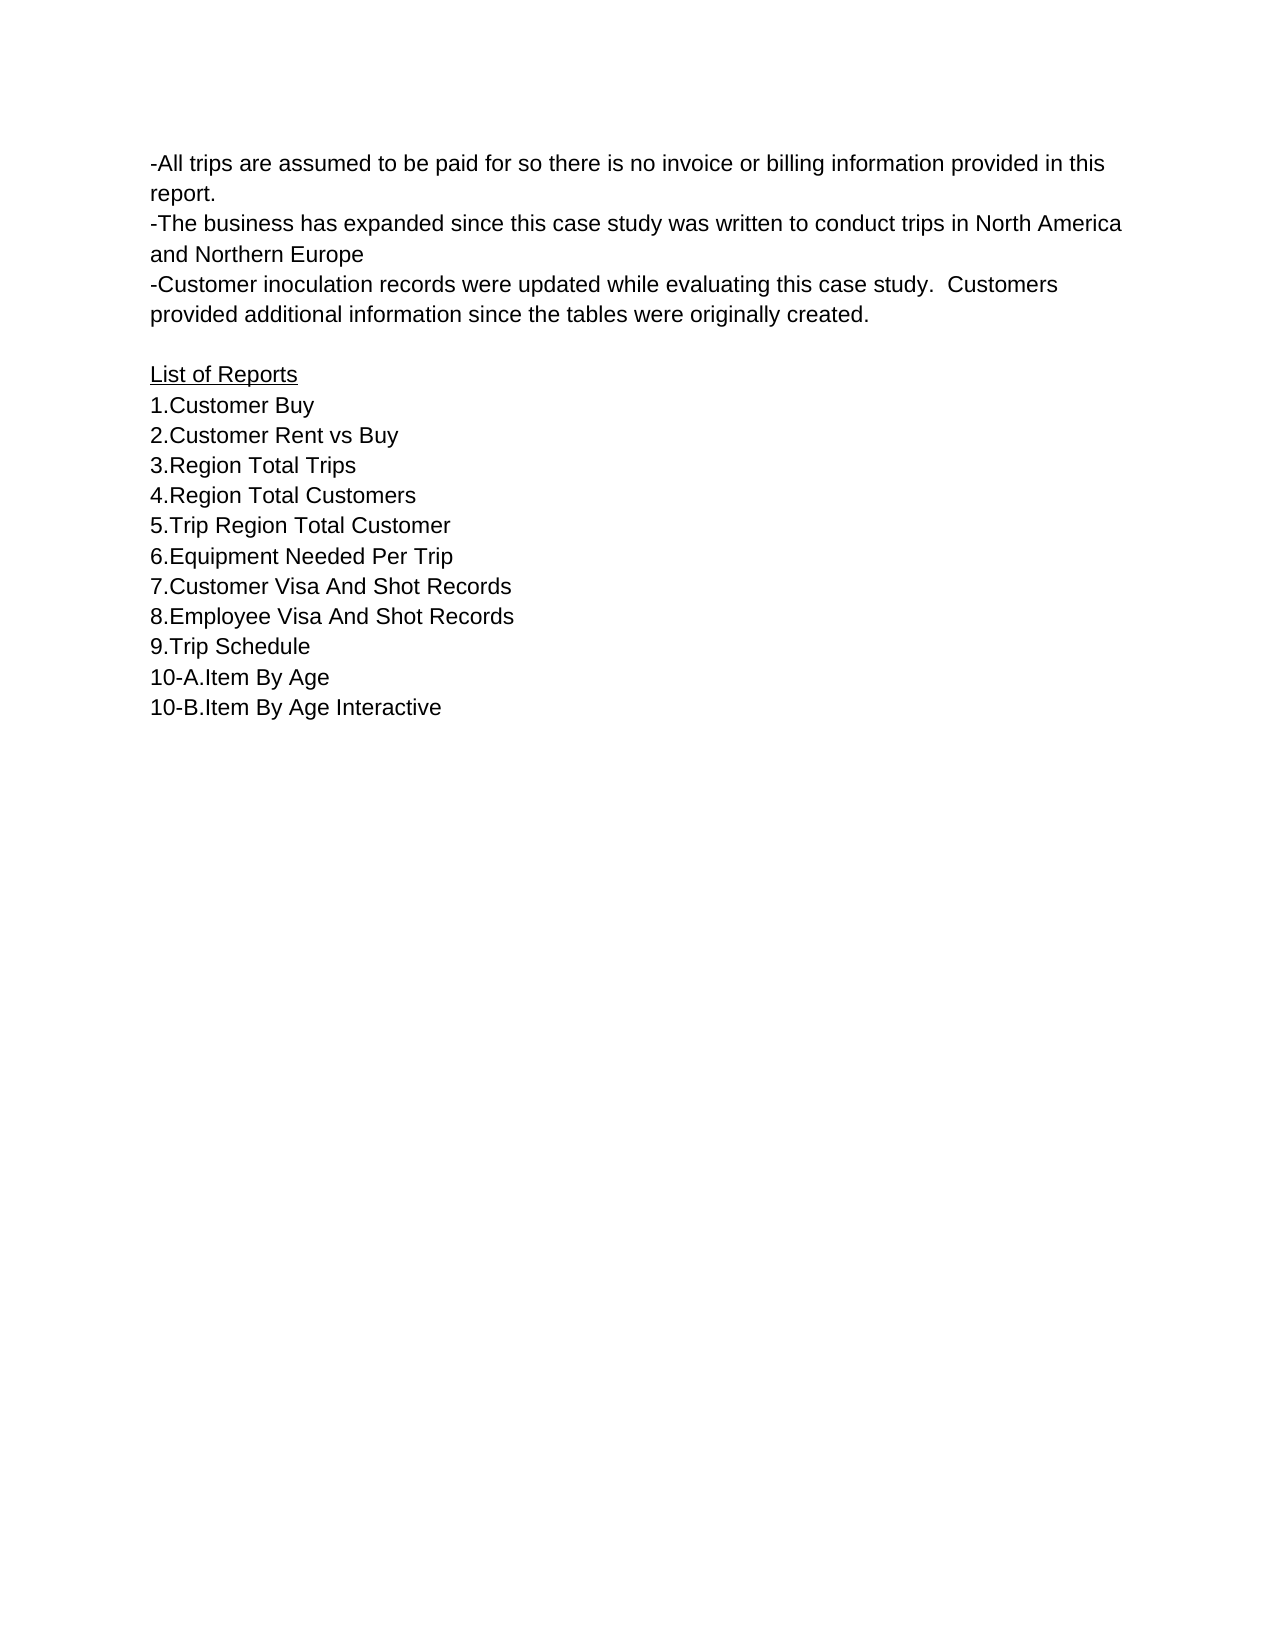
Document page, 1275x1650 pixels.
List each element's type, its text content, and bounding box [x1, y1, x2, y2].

text 7.Customer Visa And Shot Records [150, 573, 1125, 599]
text 8.Employee Visa And Shot Records [150, 603, 1125, 629]
text 10-B.Item By Age Interactive [150, 694, 1125, 720]
text 6.Equipment Needed Per Trip [150, 543, 1125, 569]
text 9.Trip Schedule [150, 633, 1125, 660]
subtitle List of Reports [150, 361, 1125, 388]
text -Customer inoculation records were updated while evaluating this case study. Customers provided additional information since the tables were originally created. [150, 271, 1125, 327]
text -The business has expanded since this case study was written to conduct trips in North America and Northern Europe [150, 210, 1125, 267]
text 10-A.Item By Age [150, 663, 1125, 690]
text 4.Region Total Customers [150, 482, 1125, 509]
text 1.Customer Buy [150, 392, 1125, 418]
text 5.Trip Region Total Customer [150, 512, 1125, 539]
text 3.Region Total Trips [150, 452, 1125, 478]
text -All trips are assumed to be paid for so there is no invoice or billing information provided in this report. [150, 150, 1125, 207]
text 2.Customer Rent vs Buy [150, 422, 1125, 448]
